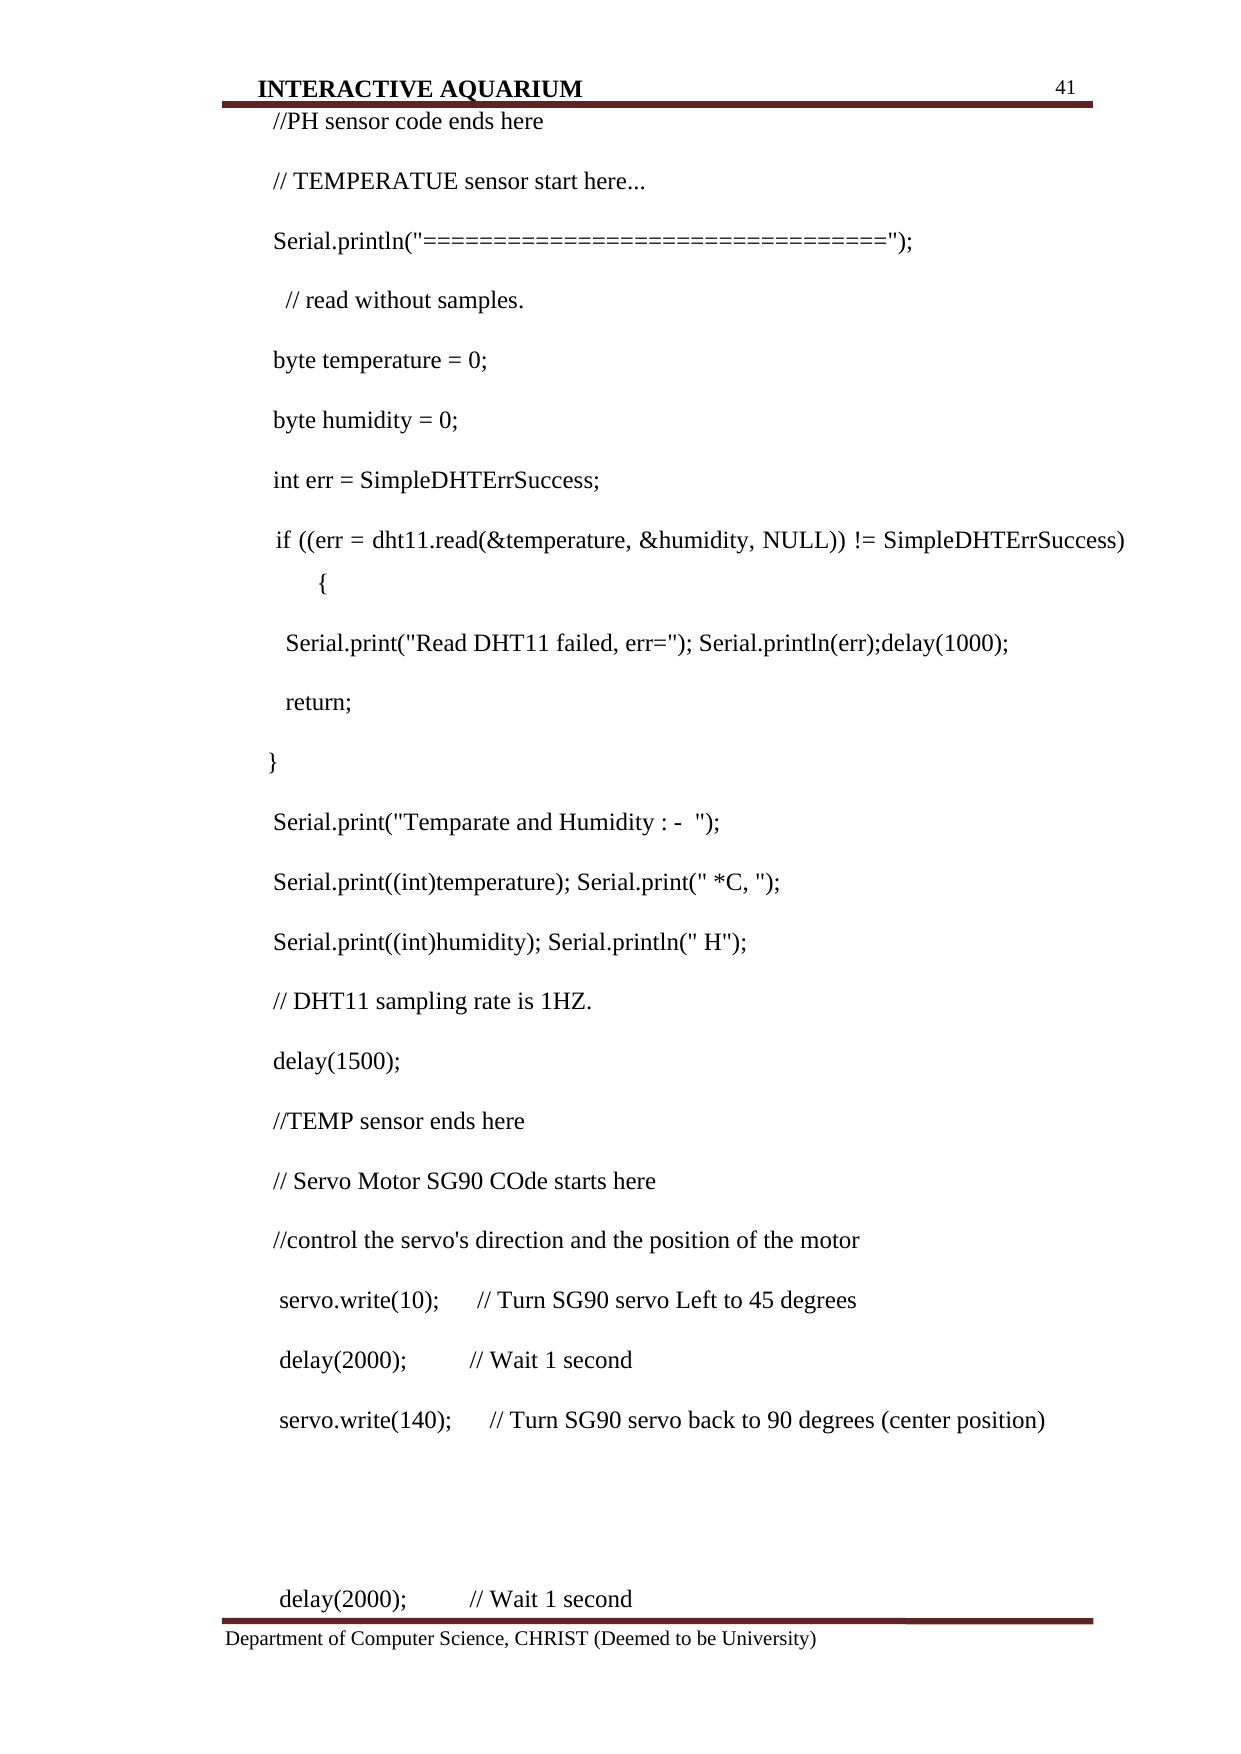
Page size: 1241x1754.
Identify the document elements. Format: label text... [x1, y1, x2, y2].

list Serial.print("Temparate and Humidity : - "); [260, 807, 1126, 836]
list byte temperature = 0; [260, 345, 1126, 374]
list delay(2000); // Wait 1 second [260, 1584, 1126, 1613]
list Serial.println("================================="); [260, 226, 1126, 254]
list } [260, 747, 1126, 776]
list Serial.print("Read DHT11 failed, err="); Serial.println(err);delay(1000); [260, 628, 1126, 656]
list delay(2000); // Wait 1 second [260, 1345, 1126, 1374]
list Serial.print((int)temperature); Serial.print(" *C, "); [260, 867, 1126, 896]
list byte humidity = 0; [260, 405, 1126, 434]
list delay(1500); [260, 1046, 1126, 1075]
list // DHT11 sampling rate is 1HZ. [260, 986, 1126, 1015]
list // TEMPERATUE sensor start here... [260, 166, 1126, 195]
list servo.write(10); // Turn SG90 servo Left to 45 degrees [260, 1285, 1126, 1314]
list // Servo Motor SG90 COde starts here [260, 1166, 1126, 1194]
list if ((err = dht11.read(&temperature, &humidity, NULL)) != SimpleDHTErrSuccess) { [260, 525, 1126, 597]
list //PH sensor code ends here [260, 106, 1126, 135]
list //control the servo's direction and the position of the motor [260, 1226, 1126, 1254]
list servo.write(140); // Turn SG90 servo back to 90 degrees (center position) [260, 1405, 1126, 1434]
list return; [260, 687, 1126, 716]
list Serial.print((int)humidity); Serial.println(" H"); [260, 927, 1126, 955]
list int err = SimpleDHTErrSuccess; [260, 465, 1126, 494]
list //TEMP sensor ends here [260, 1106, 1126, 1135]
list // read without samples. [260, 286, 1126, 314]
